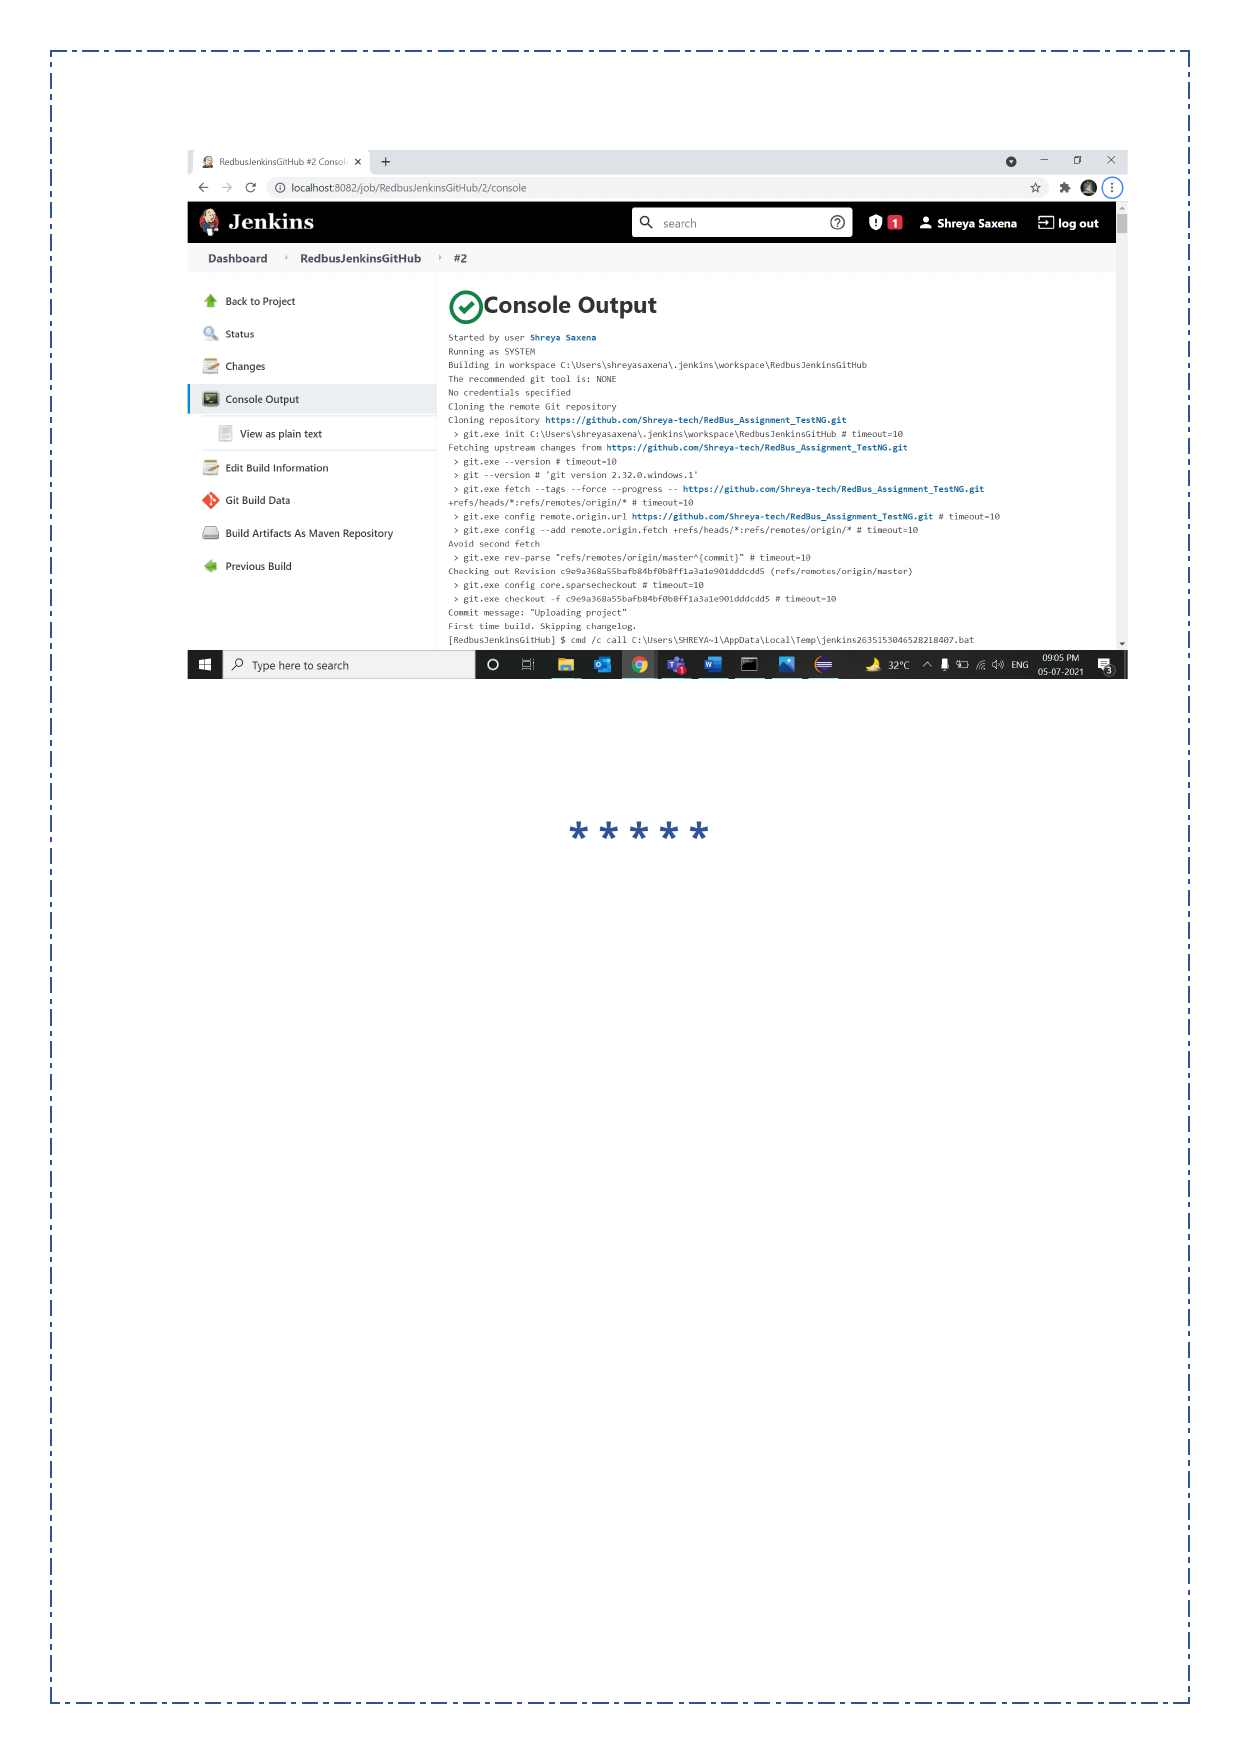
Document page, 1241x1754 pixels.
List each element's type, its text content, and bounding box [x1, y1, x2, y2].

picture [187, 150, 1128, 679]
text * * * * * [187, 811, 1090, 862]
